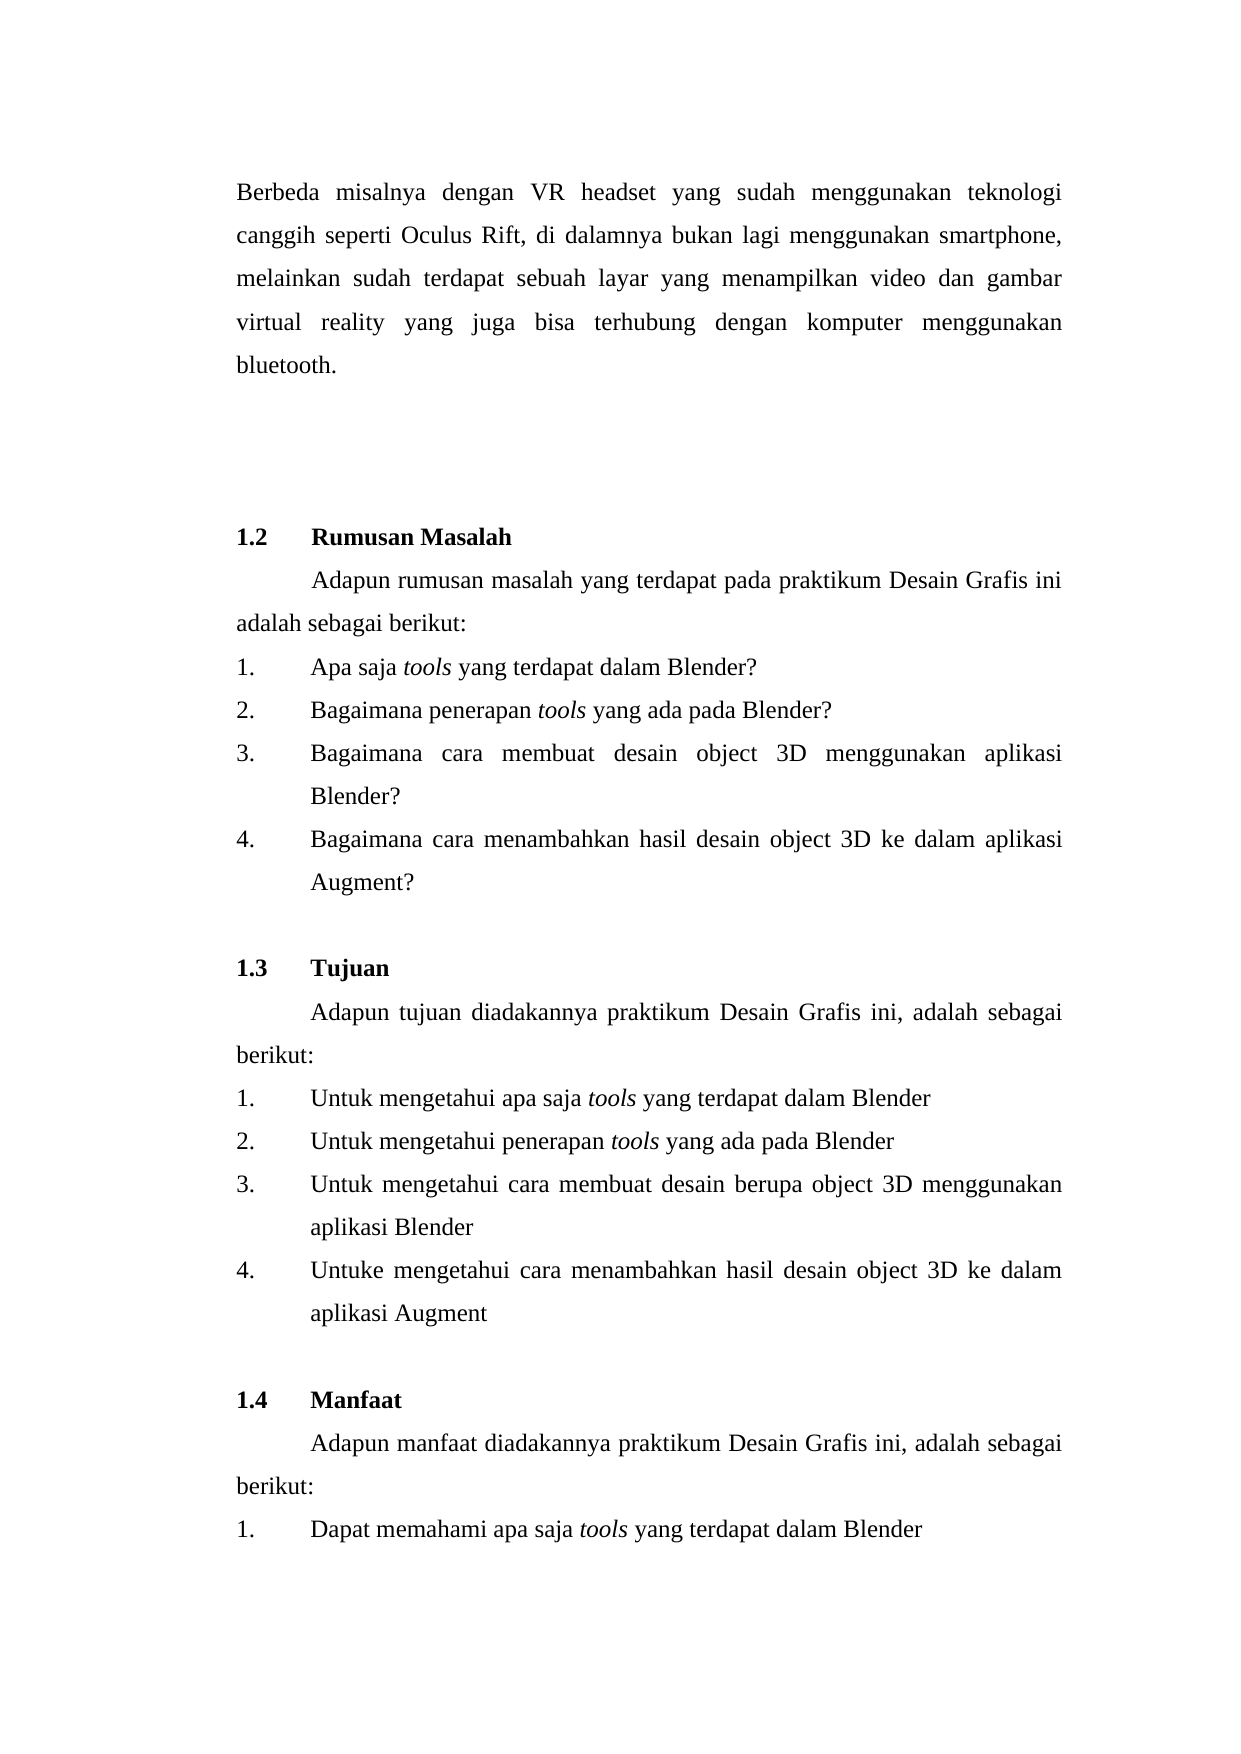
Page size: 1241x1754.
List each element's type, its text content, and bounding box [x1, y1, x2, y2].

text Adapun manfaat diadakannya praktikum Desain Grafis ini, adalah sebagai berikut: [236, 1428, 1063, 1500]
list Untuk mengetahui cara membuat desain berupa object 3D menggunakan aplikasi Blender [236, 1169, 1063, 1241]
list Rumusan Masalah [236, 522, 1063, 551]
list Manfaat [236, 1385, 1063, 1413]
list Apa saja tools yang terdapat dalam Blender? [236, 652, 1063, 680]
list Bagaimana cara membuat desain object 3D menggunakan aplikasi Blender? [236, 738, 1063, 810]
list Untuk mengetahui penerapan tools yang ada pada Blender [236, 1126, 1063, 1155]
list Untuke mengetahui cara menambahkan hasil desain object 3D ke dalam aplikasi Augment [236, 1255, 1063, 1327]
list Bagaimana cara menambahkan hasil desain object 3D ke dalam aplikasi Augment? [236, 824, 1063, 896]
list Tujuan [236, 953, 1063, 982]
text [236, 177, 1063, 378]
text Adapun tujuan diadakannya praktikum Desain Grafis ini, adalah sebagai berikut: [236, 997, 1063, 1068]
list Dapat memahami apa saja tools yang terdapat dalam Blender [236, 1514, 1063, 1543]
list Untuk mengetahui apa saja tools yang terdapat dalam Blender [236, 1083, 1063, 1112]
list Bagaimana penerapan tools yang ada pada Blender? [236, 695, 1063, 723]
text Adapun rumusan masalah yang terdapat pada praktikum Desain Grafis ini adalah sebagai berikut: [236, 565, 1063, 637]
